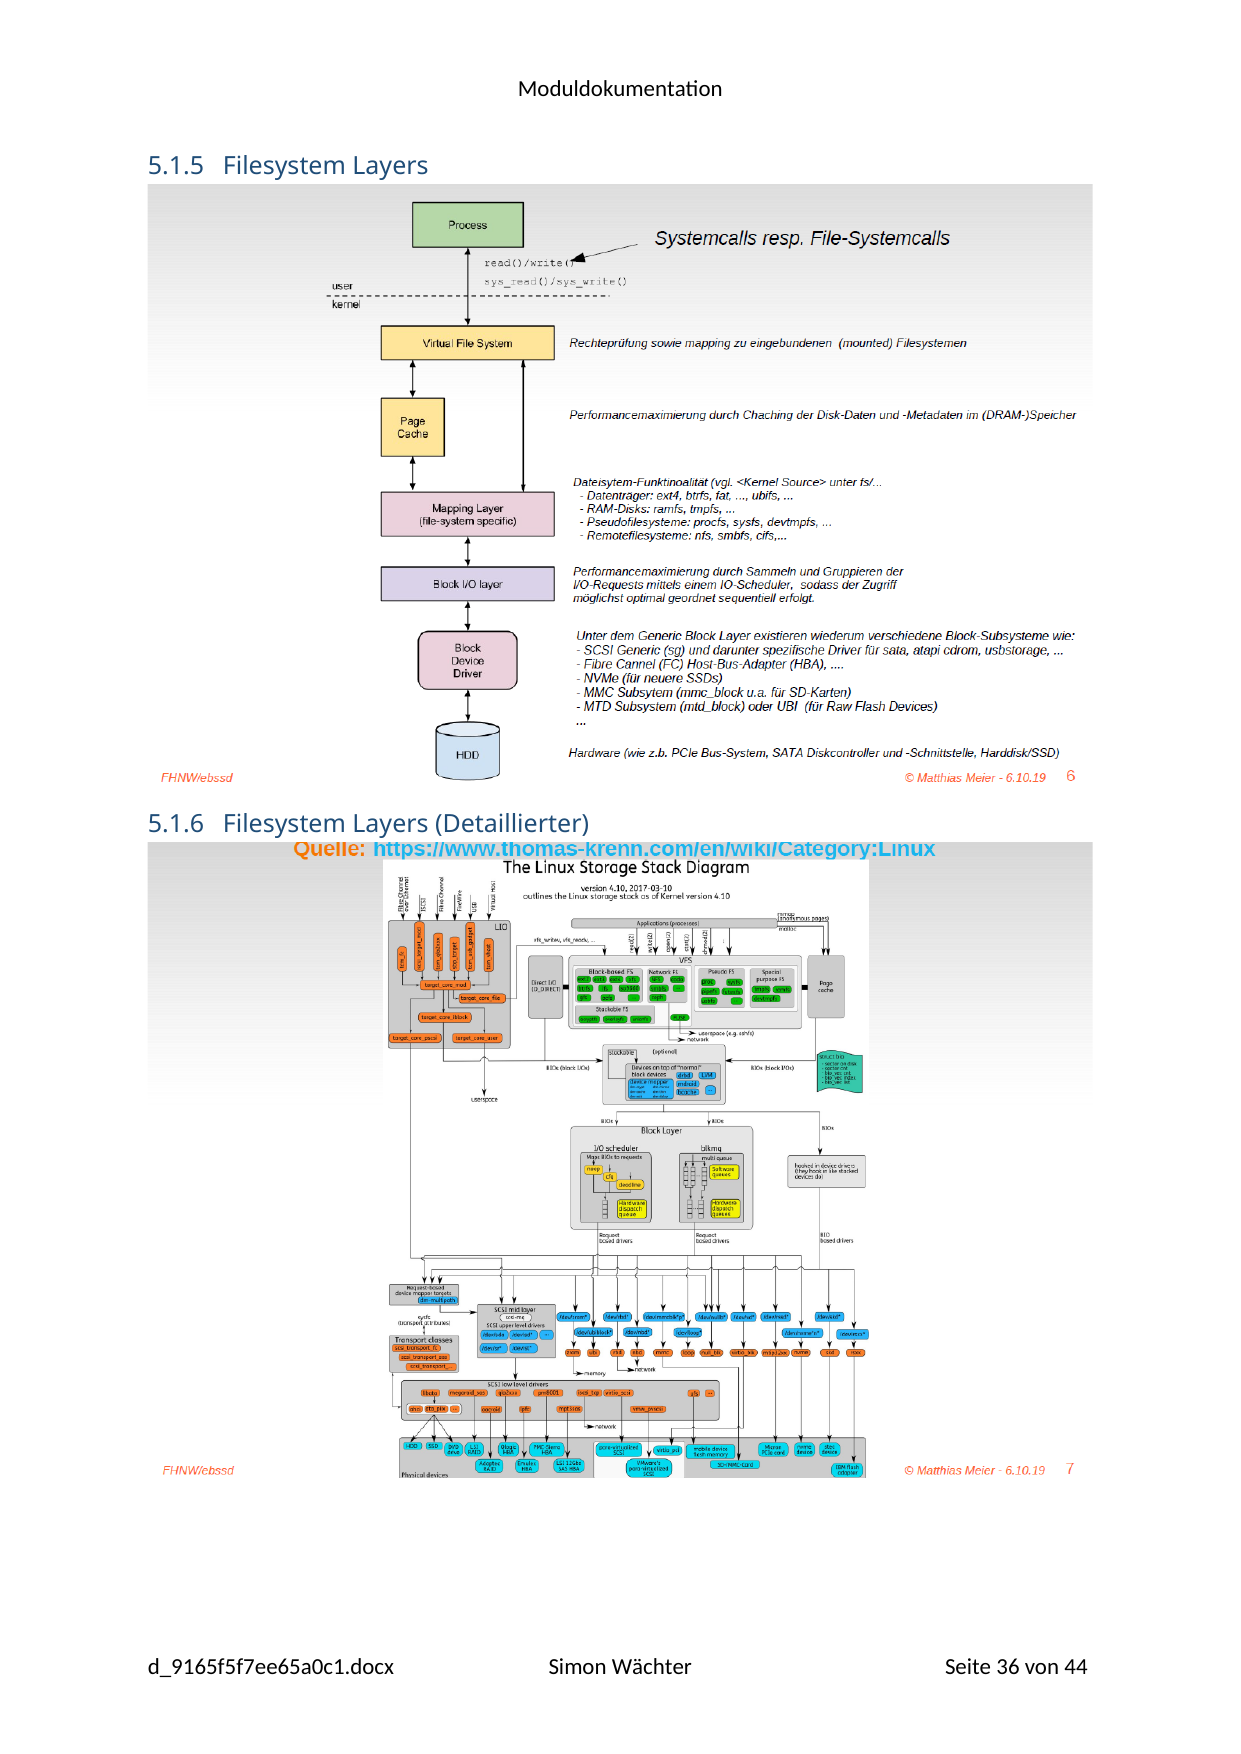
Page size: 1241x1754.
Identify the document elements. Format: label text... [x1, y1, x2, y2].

picture [147, 842, 1093, 1478]
subtitle Filesystem Layers [148, 148, 1093, 182]
subtitle Filesystem Layers (Detaillierter) [148, 806, 1093, 840]
picture [147, 184, 1093, 787]
